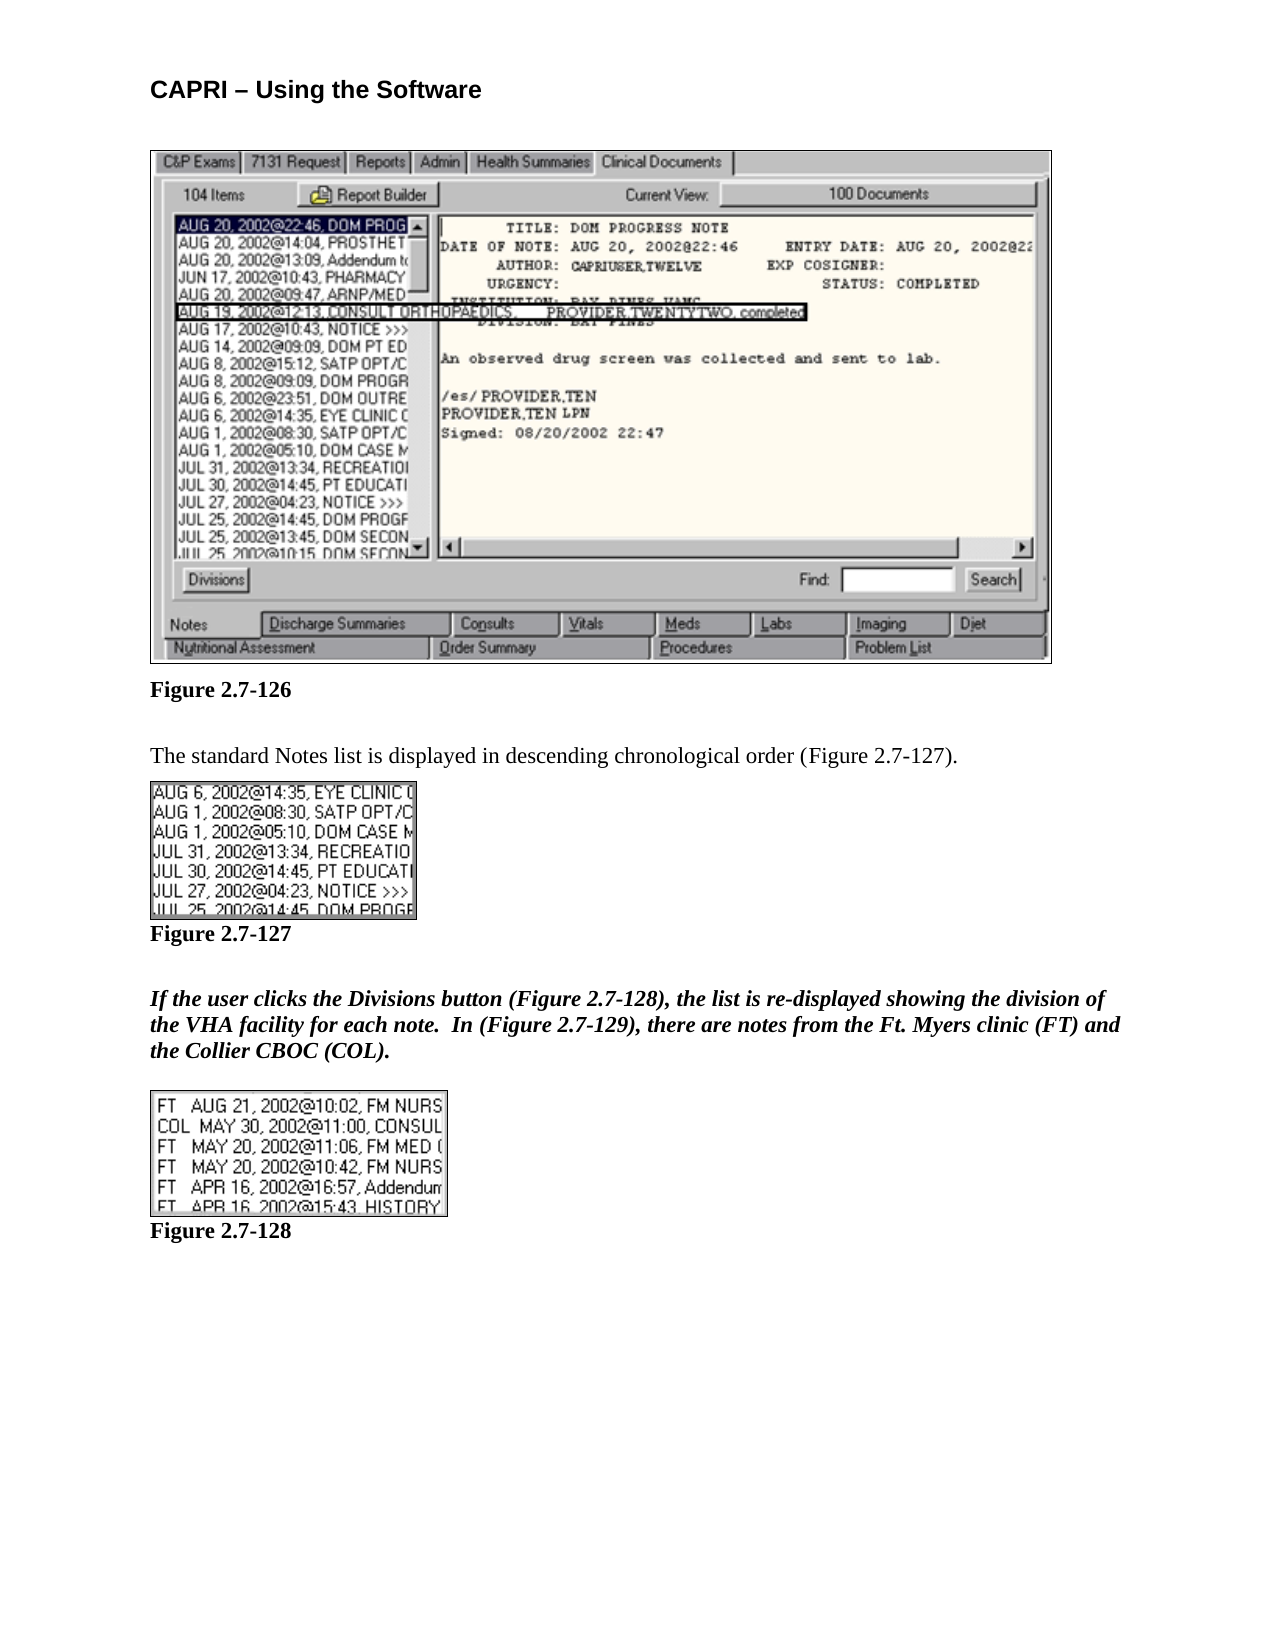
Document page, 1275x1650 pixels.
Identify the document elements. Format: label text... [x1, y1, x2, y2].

picture [151, 151, 1051, 663]
